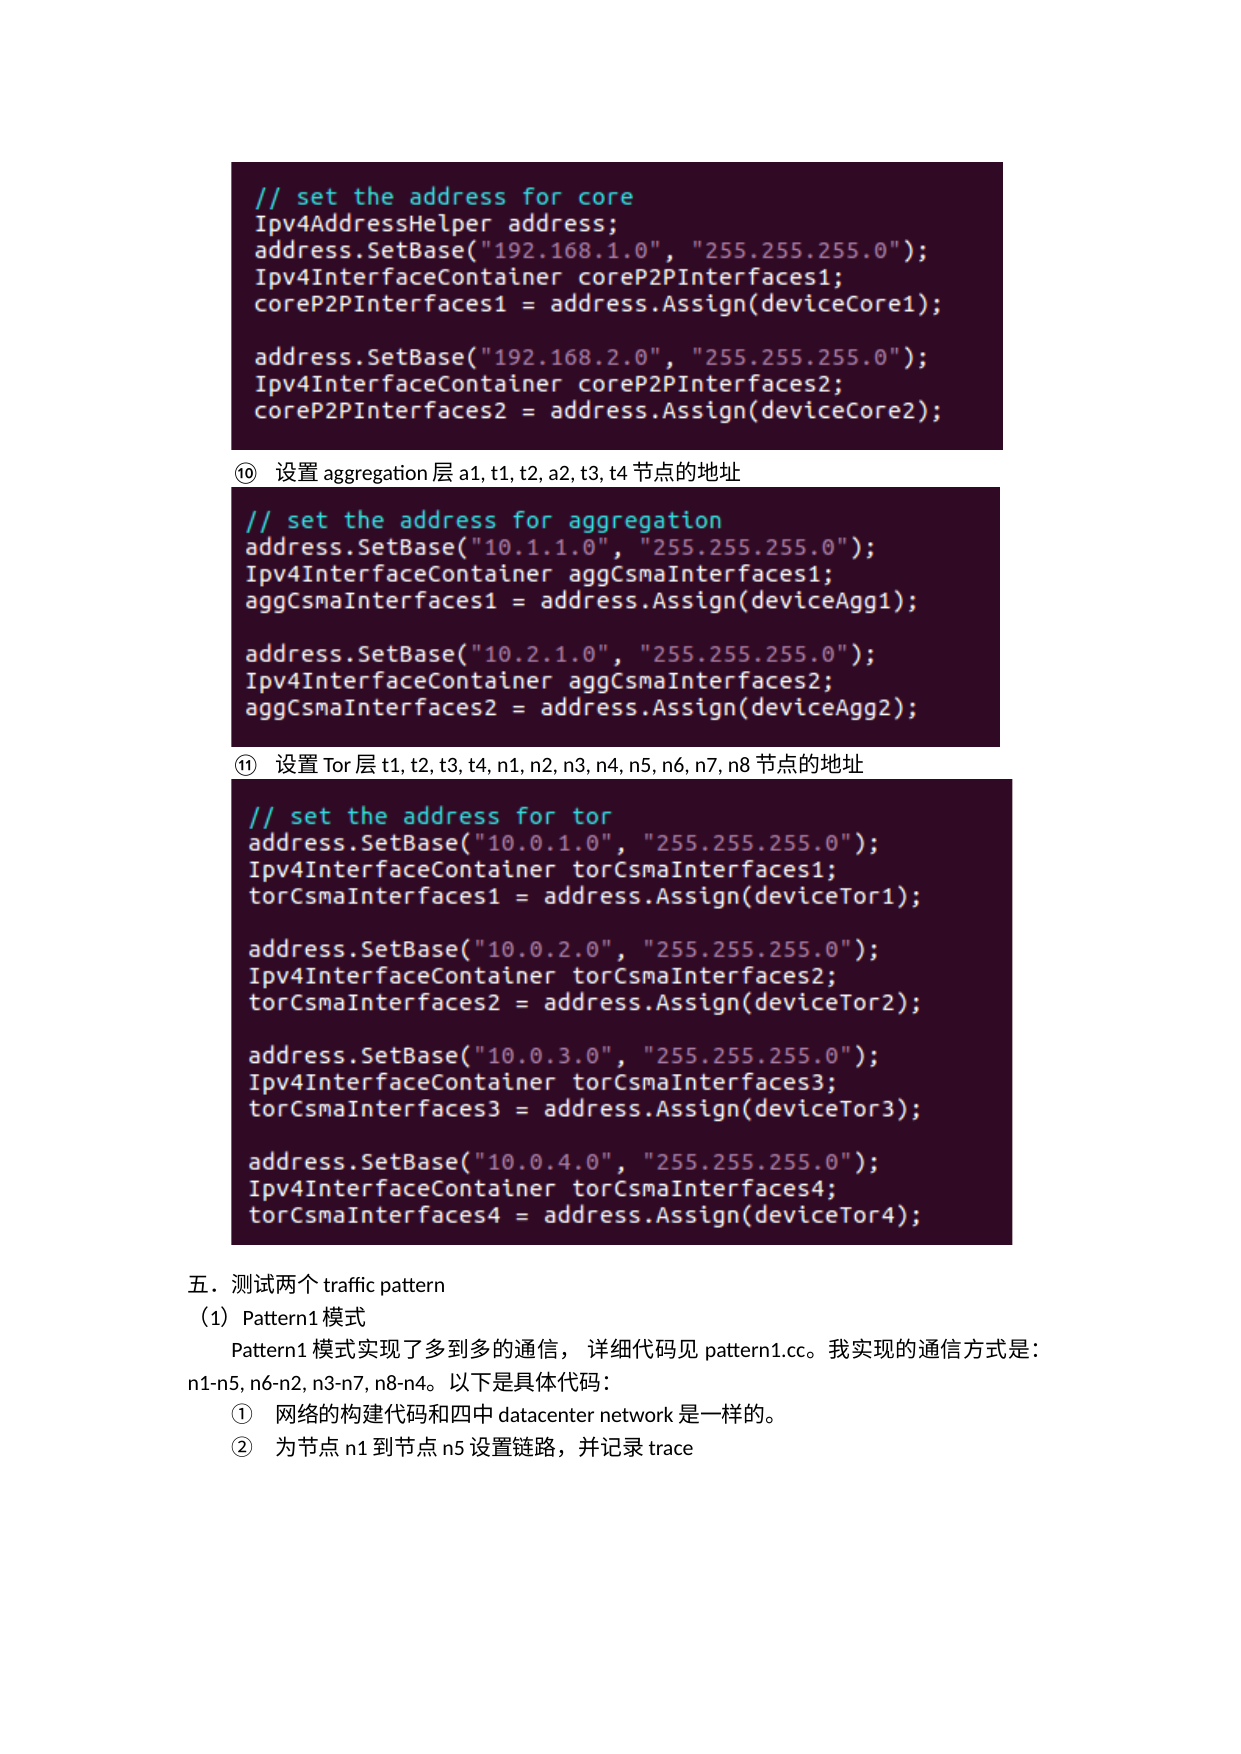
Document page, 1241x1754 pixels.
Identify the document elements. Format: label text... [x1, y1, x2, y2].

list Pattern1模式 [187, 1299, 1053, 1332]
picture [231, 162, 1003, 450]
picture [231, 487, 1000, 747]
list 为节点n1到节点n5设置链路，并记录trace [187, 1429, 1053, 1462]
list 测试两个traffic pattern [187, 1267, 1053, 1299]
list 设置Tor层t1, t2, t3, t4, n1, n2, n3, n4, n5, n6, n7, n8节点的地址 [231, 747, 1053, 779]
picture [231, 779, 1013, 1245]
list 网络的构建代码和四中datacenter network是一样的。 [187, 1397, 1053, 1429]
list 设置aggregation层a1, t1, t2, a2, t3, t4节点的地址 [231, 454, 1053, 487]
list Pattern1模式实现了多到多的通信， 详细代码见pattern1.cc。我实现的通信方式是：n1-n5, n6-n2, n3-n7, n8-n4。以下是具体代码： [187, 1332, 1053, 1397]
